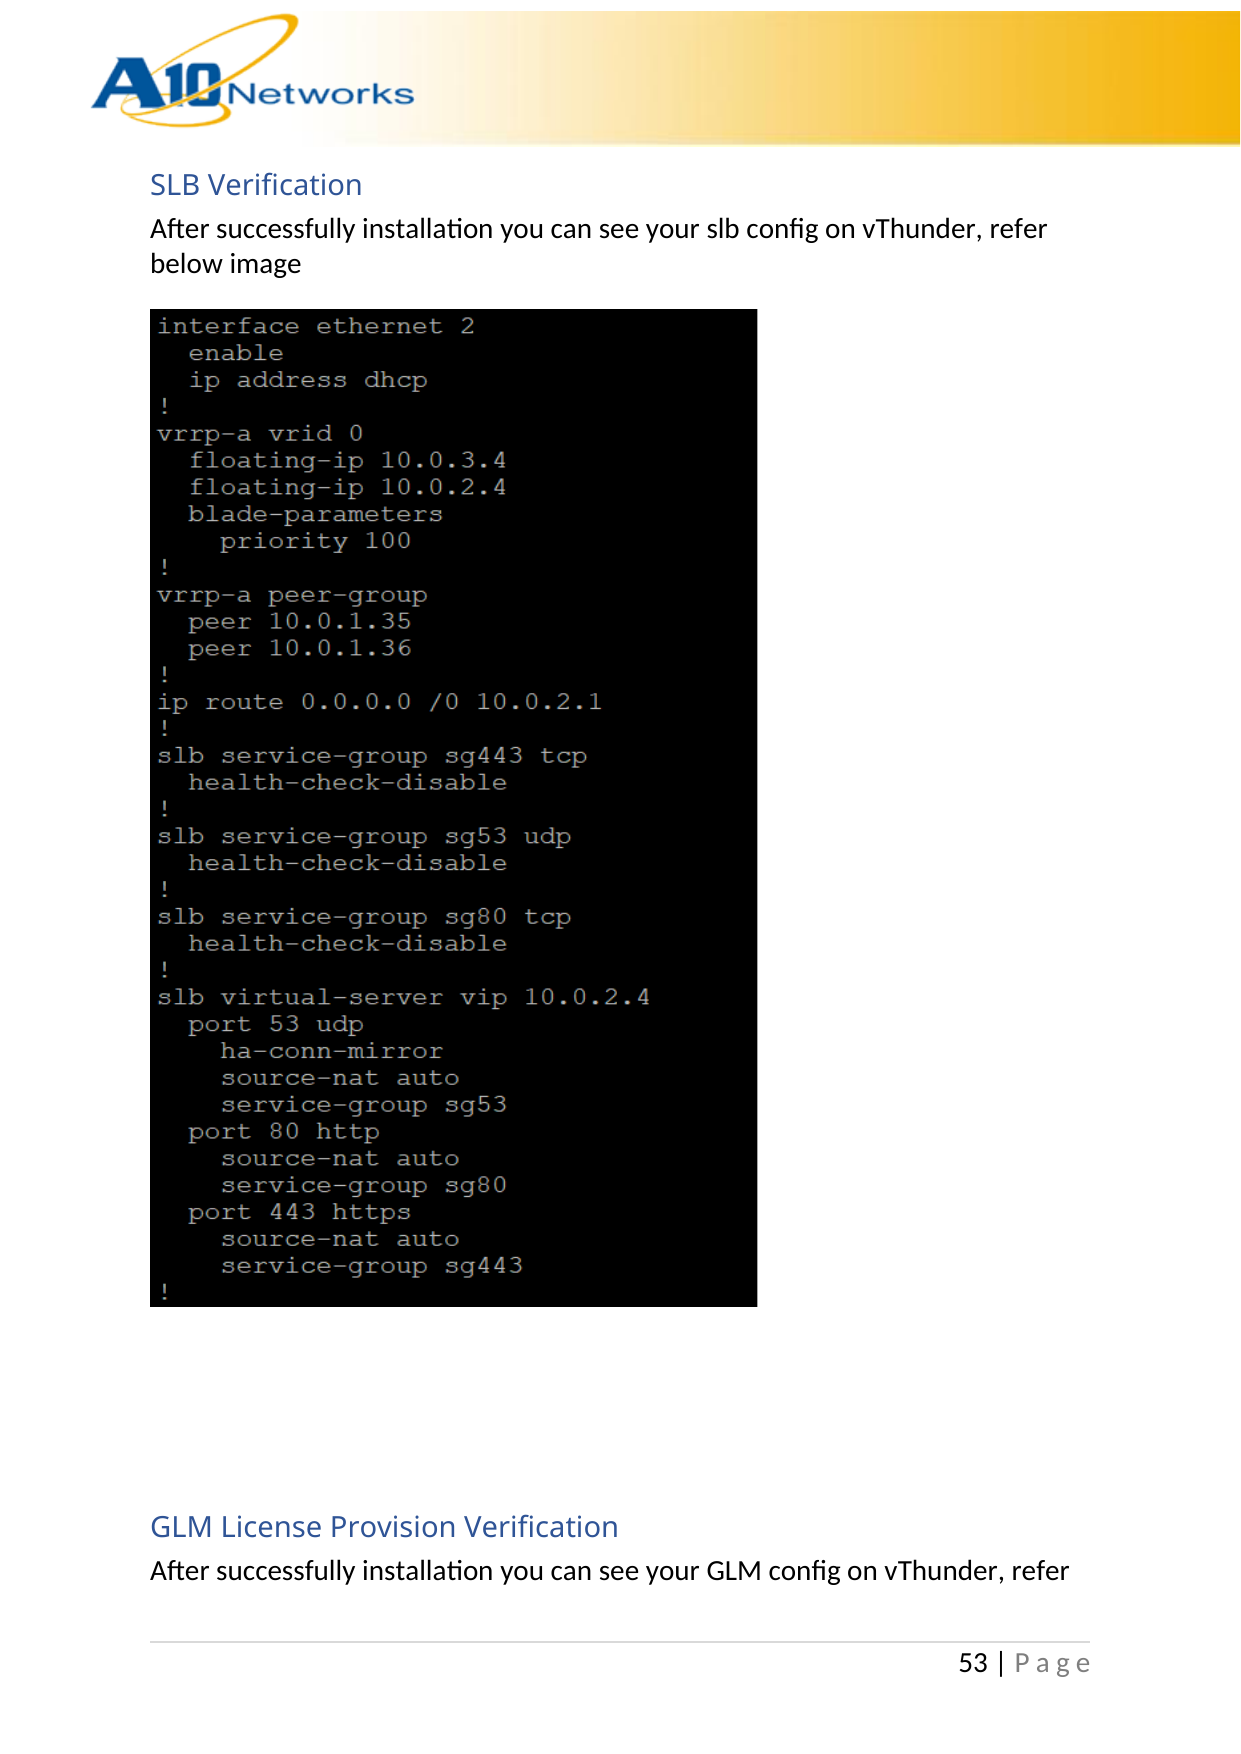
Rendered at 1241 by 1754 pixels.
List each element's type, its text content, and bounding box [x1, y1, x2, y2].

subtitle GLM License Provision Verification [150, 1507, 1090, 1546]
text After successfully installation you can see your slb config on vThunder, refer below image [150, 210, 1090, 281]
subtitle SLB Verification [150, 164, 1090, 204]
text After successfully installation you can see your GLM config on vThunder, refer below image. [150, 1552, 1090, 1588]
picture [150, 309, 758, 1307]
picture [0, 11, 1241, 147]
